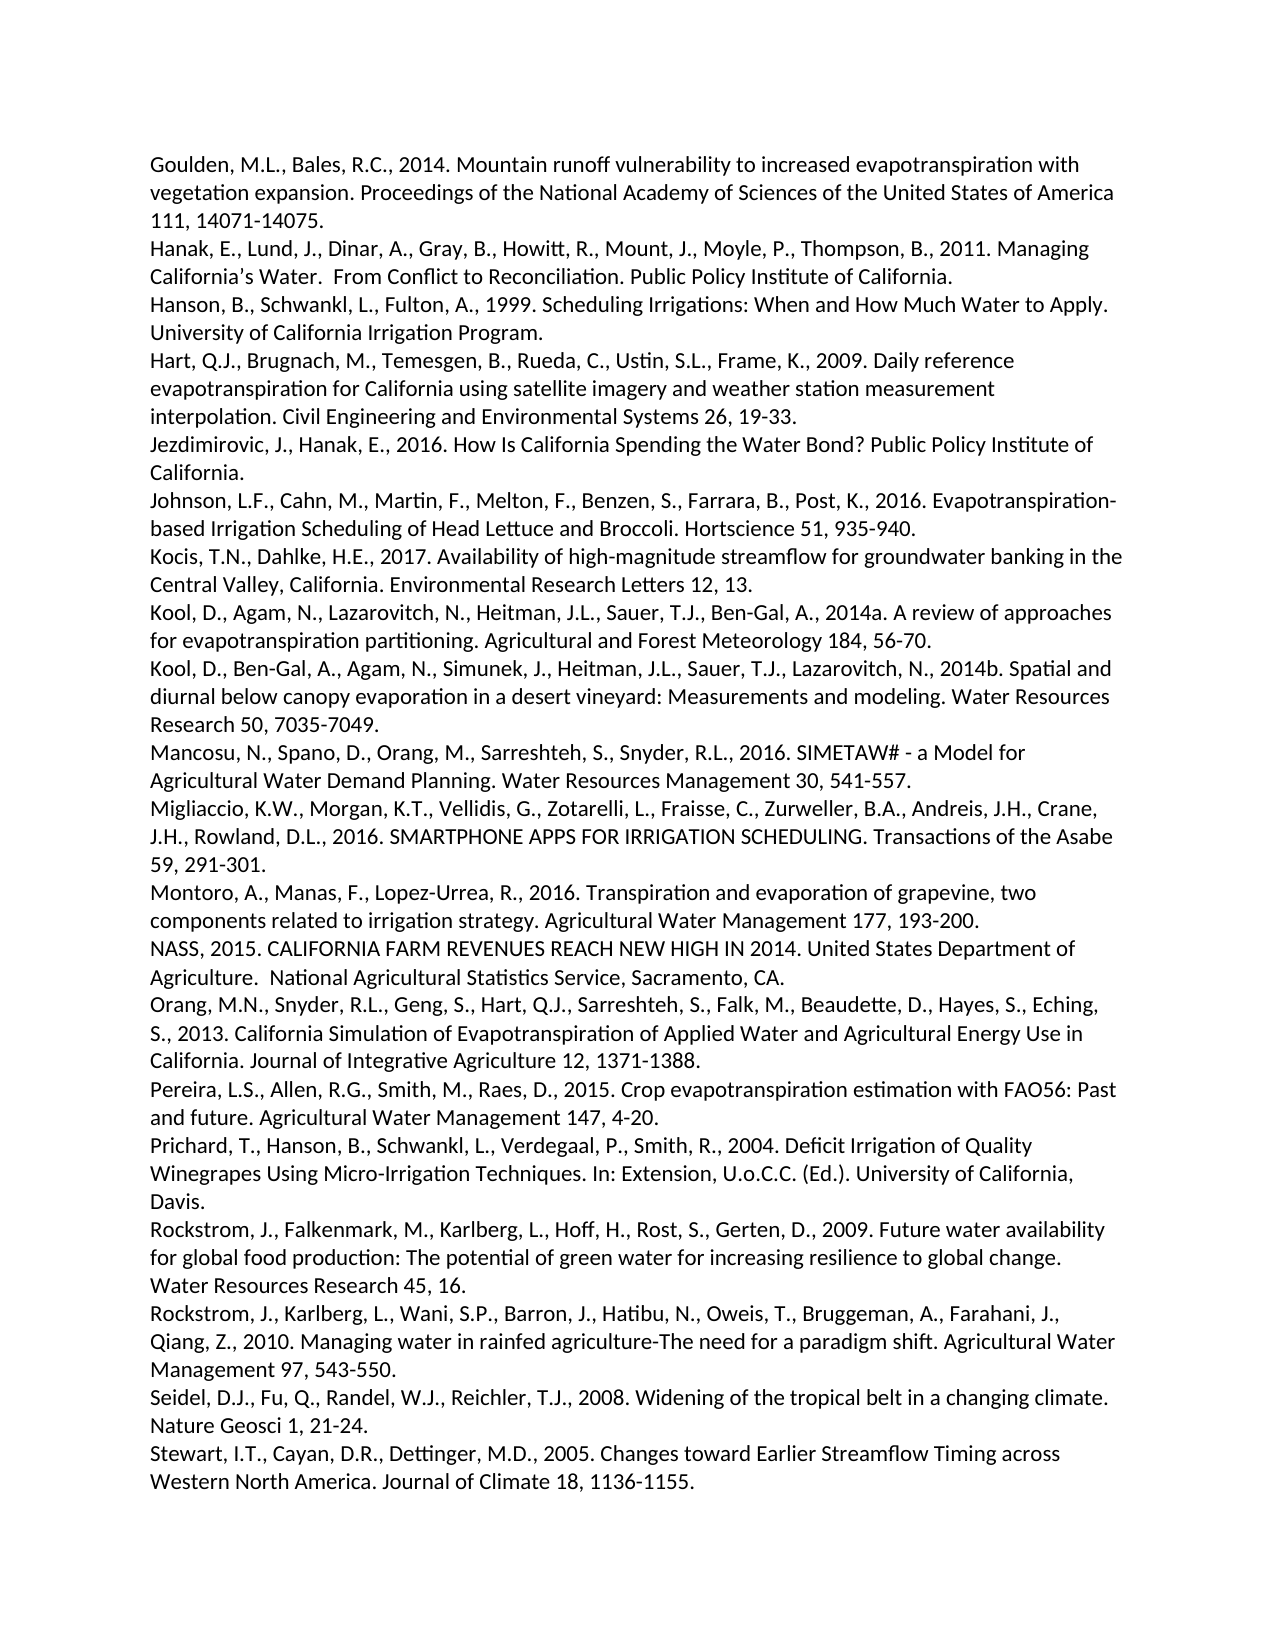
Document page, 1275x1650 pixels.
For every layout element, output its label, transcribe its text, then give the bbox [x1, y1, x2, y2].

text Rockstrom, J., Karlberg, L., Wani, S.P., Barron, J., Hatibu, N., Oweis, T., Bruggeman, A., Farahani, J., Qiang, Z., 2010. Managing water in rainfed agriculture-The need for a paradigm shift. Agricultural Water Management 97, 543-550. [150, 1299, 1125, 1383]
text Prichard, T., Hanson, B., Schwankl, L., Verdegaal, P., Smith, R., 2004. Deficit Irrigation of Quality Winegrapes Using Micro-Irrigation Techniques. In: Extension, U.o.C.C. (Ed.). University of California, Davis. [150, 1131, 1125, 1215]
text Seidel, D.J., Fu, Q., Randel, W.J., Reichler, T.J., 2008. Widening of the tropical belt in a changing climate. Nature Geosci 1, 21-24. [150, 1383, 1125, 1439]
text Johnson, L.F., Cahn, M., Martin, F., Melton, F., Benzen, S., Farrara, B., Post, K., 2016. Evapotranspiration-based Irrigation Scheduling of Head Lettuce and Broccoli. Hortscience 51, 935-940. [150, 486, 1125, 542]
text Kool, D., Agam, N., Lazarovitch, N., Heitman, J.L., Sauer, T.J., Ben-Gal, A., 2014a. A review of approaches for evapotranspiration partitioning. Agricultural and Forest Meteorology 184, 56-70. [150, 598, 1125, 654]
text Kocis, T.N., Dahlke, H.E., 2017. Availability of high-magnitude streamflow for groundwater banking in the Central Valley, California. Environmental Research Letters 12, 13. [150, 542, 1125, 598]
text Montoro, A., Manas, F., Lopez-Urrea, R., 2016. Transpiration and evaporation of grapevine, two components related to irrigation strategy. Agricultural Water Management 177, 193-200. [150, 878, 1125, 934]
text Stewart, I.T., Cayan, D.R., Dettinger, M.D., 2005. Changes toward Earlier Streamflow Timing across Western North America. Journal of Climate 18, 1136-1155. [150, 1439, 1125, 1495]
text NASS, 2015. CALIFORNIA FARM REVENUES REACH NEW HIGH IN 2014. United States Department of Agriculture. National Agricultural Statistics Service, Sacramento, CA. [150, 934, 1125, 991]
text Hanson, B., Schwankl, L., Fulton, A., 1999. Scheduling Irrigations: When and How Much Water to Apply. University of California Irrigation Program. [150, 290, 1125, 346]
text Jezdimirovic, J., Hanak, E., 2016. How Is California Spending the Water Bond? Public Policy Institute of California. [150, 430, 1125, 486]
text Migliaccio, K.W., Morgan, K.T., Vellidis, G., Zotarelli, L., Fraisse, C., Zurweller, B.A., Andreis, J.H., Crane, J.H., Rowland, D.L., 2016. SMARTPHONE APPS FOR IRRIGATION SCHEDULING. Transactions of the Asabe 59, 291-301. [150, 794, 1125, 878]
text Kool, D., Ben-Gal, A., Agam, N., Simunek, J., Heitman, J.L., Sauer, T.J., Lazarovitch, N., 2014b. Spatial and diurnal below canopy evaporation in a desert vineyard: Measurements and modeling. Water Resources Research 50, 7035-7049. [150, 654, 1125, 738]
text Goulden, M.L., Bales, R.C., 2014. Mountain runoff vulnerability to increased evapotranspiration with vegetation expansion. Proceedings of the National Academy of Sciences of the United States of America 111, 14071-14075. [150, 150, 1125, 234]
text Rockstrom, J., Falkenmark, M., Karlberg, L., Hoff, H., Rost, S., Gerten, D., 2009. Future water availability for global food production: The potential of green water for increasing resilience to global change. Water Resources Research 45, 16. [150, 1215, 1125, 1299]
text Hanak, E., Lund, J., Dinar, A., Gray, B., Howitt, R., Mount, J., Moyle, P., Thompson, B., 2011. Managing California’s Water. From Conflict to Reconciliation. Public Policy Institute of California. [150, 234, 1125, 290]
text Pereira, L.S., Allen, R.G., Smith, M., Raes, D., 2015. Crop evapotranspiration estimation with FAO56: Past and future. Agricultural Water Management 147, 4-20. [150, 1075, 1125, 1131]
text Hart, Q.J., Brugnach, M., Temesgen, B., Rueda, C., Ustin, S.L., Frame, K., 2009. Daily reference evapotranspiration for California using satellite imagery and weather station measurement interpolation. Civil Engineering and Environmental Systems 26, 19-33. [150, 346, 1125, 430]
text Mancosu, N., Spano, D., Orang, M., Sarreshteh, S., Snyder, R.L., 2016. SIMETAW# - a Model for Agricultural Water Demand Planning. Water Resources Management 30, 541-557. [150, 738, 1125, 794]
text Orang, M.N., Snyder, R.L., Geng, S., Hart, Q.J., Sarreshteh, S., Falk, M., Beaudette, D., Hayes, S., Eching, S., 2013. California Simulation of Evapotranspiration of Applied Water and Agricultural Energy Use in California. Journal of Integrative Agriculture 12, 1371-1388. [150, 991, 1125, 1075]
